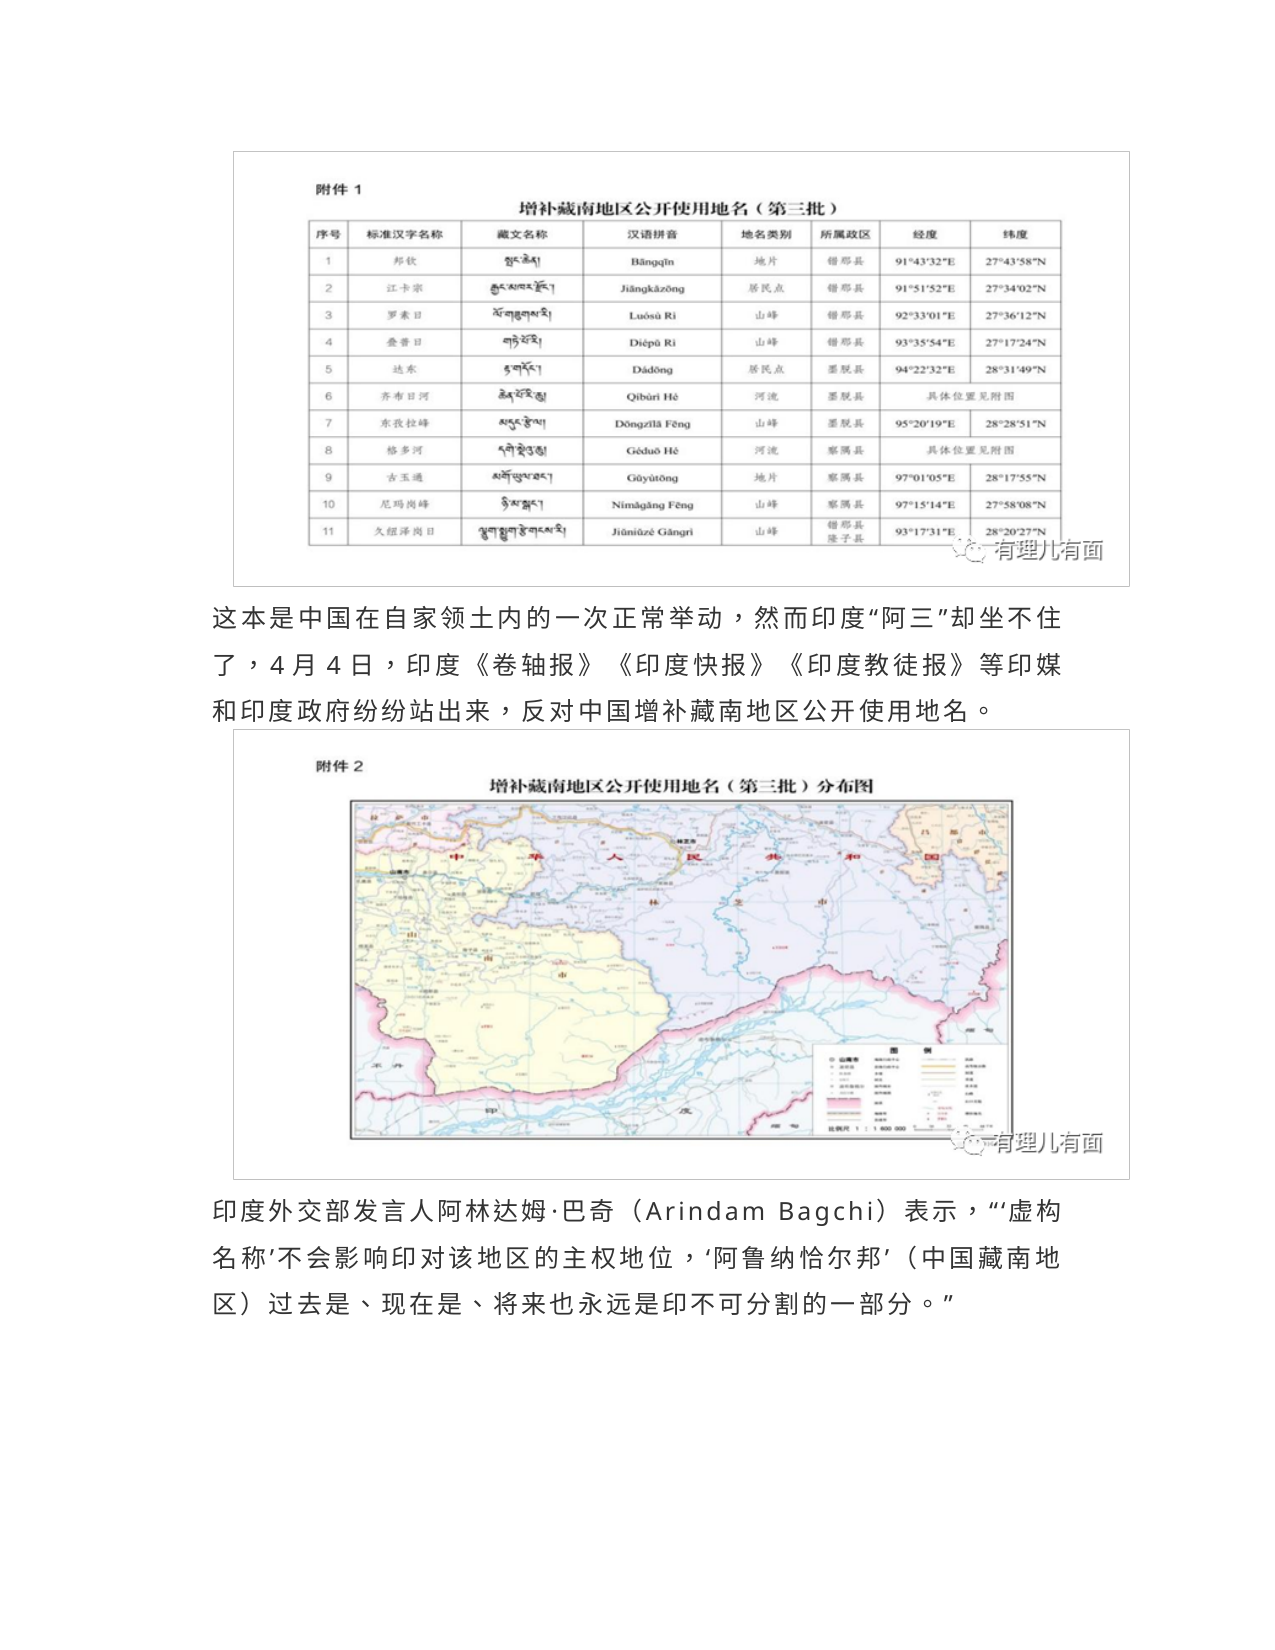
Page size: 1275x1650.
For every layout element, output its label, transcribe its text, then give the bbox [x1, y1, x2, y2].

text 这本是中国在自家领土内的一次正常举动，然而印度“阿三”却坐不住了，4月4日，印度《卷轴报》《印度快报》《印度教徒报》等印媒和印度政府纷纷站出来，反对中国增补藏南地区公开使用地名。 [212, 588, 1062, 728]
text 印度外交部发言人阿林达姆·巴奇（Arindam Bagchi）表示，“‘虚构名称’不会影响印对该地区的主权地位，‘阿鲁纳恰尔邦’（中国藏南地区）过去是、现在是、将来也永远是印不可分割的一部分。” [212, 1181, 1062, 1321]
picture [231, 150, 1132, 589]
picture [231, 727, 1132, 1182]
